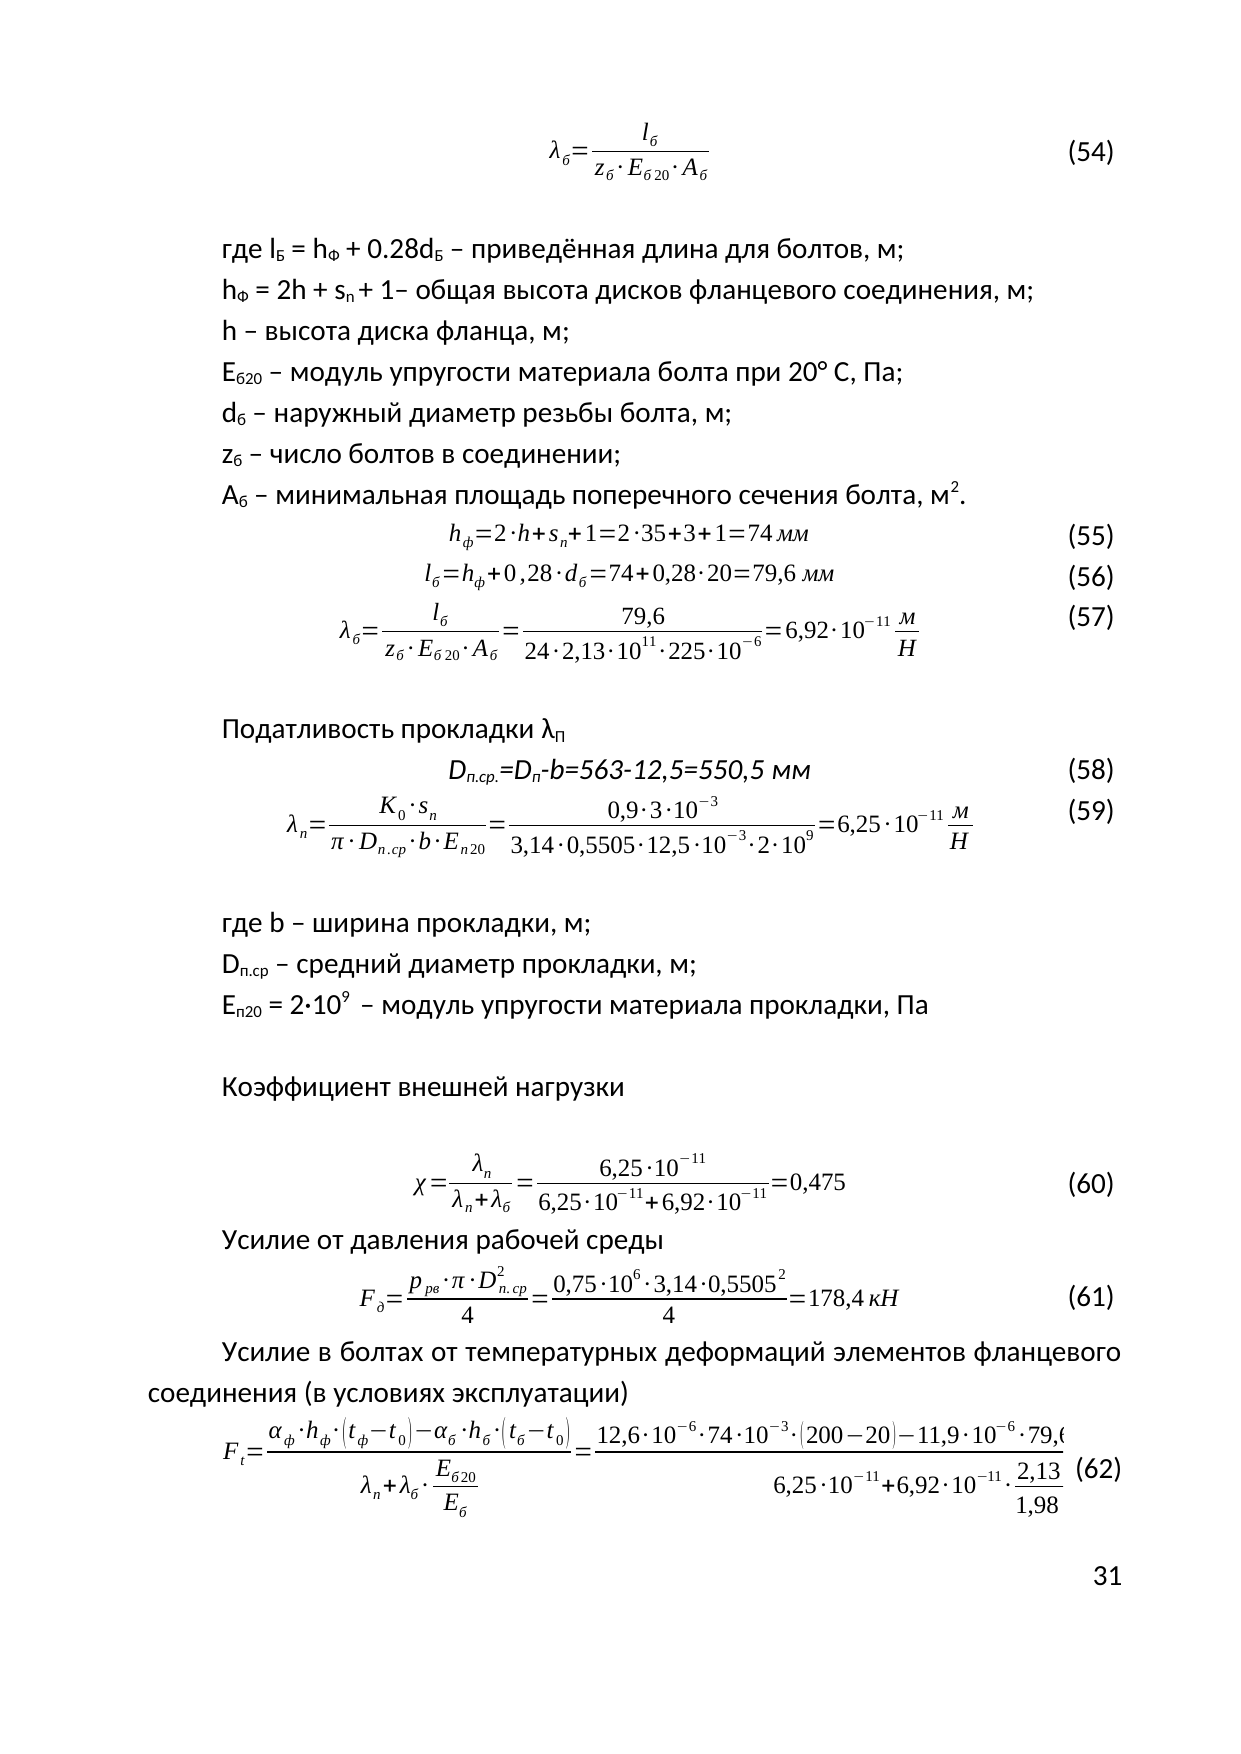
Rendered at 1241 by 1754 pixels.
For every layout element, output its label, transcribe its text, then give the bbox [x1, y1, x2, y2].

table_cell [136, 558, 1048, 598]
table_header (58) [1048, 751, 1133, 792]
text Aб – минимальная площадь поперечного сечения болта, м2. [148, 476, 1122, 512]
text Коэффициент внешней нагрузки [148, 1068, 1122, 1104]
text где b – ширина прокладки, м; [148, 904, 1122, 940]
table_header Dп.ср.=Dп-b=563-12,5=550,5 мм [136, 751, 1048, 792]
table_cell (57) [1048, 598, 1133, 669]
text Dп.ср – средний диаметр прокладки, м; [148, 945, 1122, 981]
table_header (62) [1063, 1415, 1133, 1525]
table_cell [136, 598, 1048, 669]
table_header [136, 1262, 1048, 1333]
table_cell (56) [1048, 558, 1133, 598]
table_header [136, 118, 1048, 189]
table_header [136, 517, 1048, 558]
text Усилие в болтах от температурных деформаций элементов фланцевого соединения (в условиях эксплуатации) [148, 1333, 1122, 1410]
text Eб20 – модуль упругости материала болта при 20° С, Па; [148, 353, 1122, 389]
text h – высота диска фланца, м; [148, 312, 1122, 348]
text Eп20 = 2·109 – модуль упругости материала прокладки, Па [148, 986, 1122, 1022]
table_header (54) [1048, 118, 1133, 189]
table_header (55) [1048, 517, 1133, 558]
table_header [136, 1150, 1048, 1221]
text где lБ = hФ + 0.28dБ – приведённая длина для болтов, м; [148, 230, 1122, 266]
table_header (60) [1048, 1150, 1133, 1221]
text hФ = 2h + sn + 1– общая высота дисков фланцевого соединения, м; [148, 271, 1122, 307]
text dб – наружный диаметр резьбы болта, м; [148, 394, 1122, 430]
text Усилие от давления рабочей среды [148, 1221, 1122, 1257]
table_cell (59) [1048, 792, 1133, 863]
table_header (61) [1048, 1262, 1133, 1333]
text zб – число болтов в соединении; [148, 435, 1122, 471]
text Податливость прокладки λП [148, 711, 1122, 746]
table_cell [136, 792, 1048, 863]
table_header [136, 1415, 1063, 1525]
